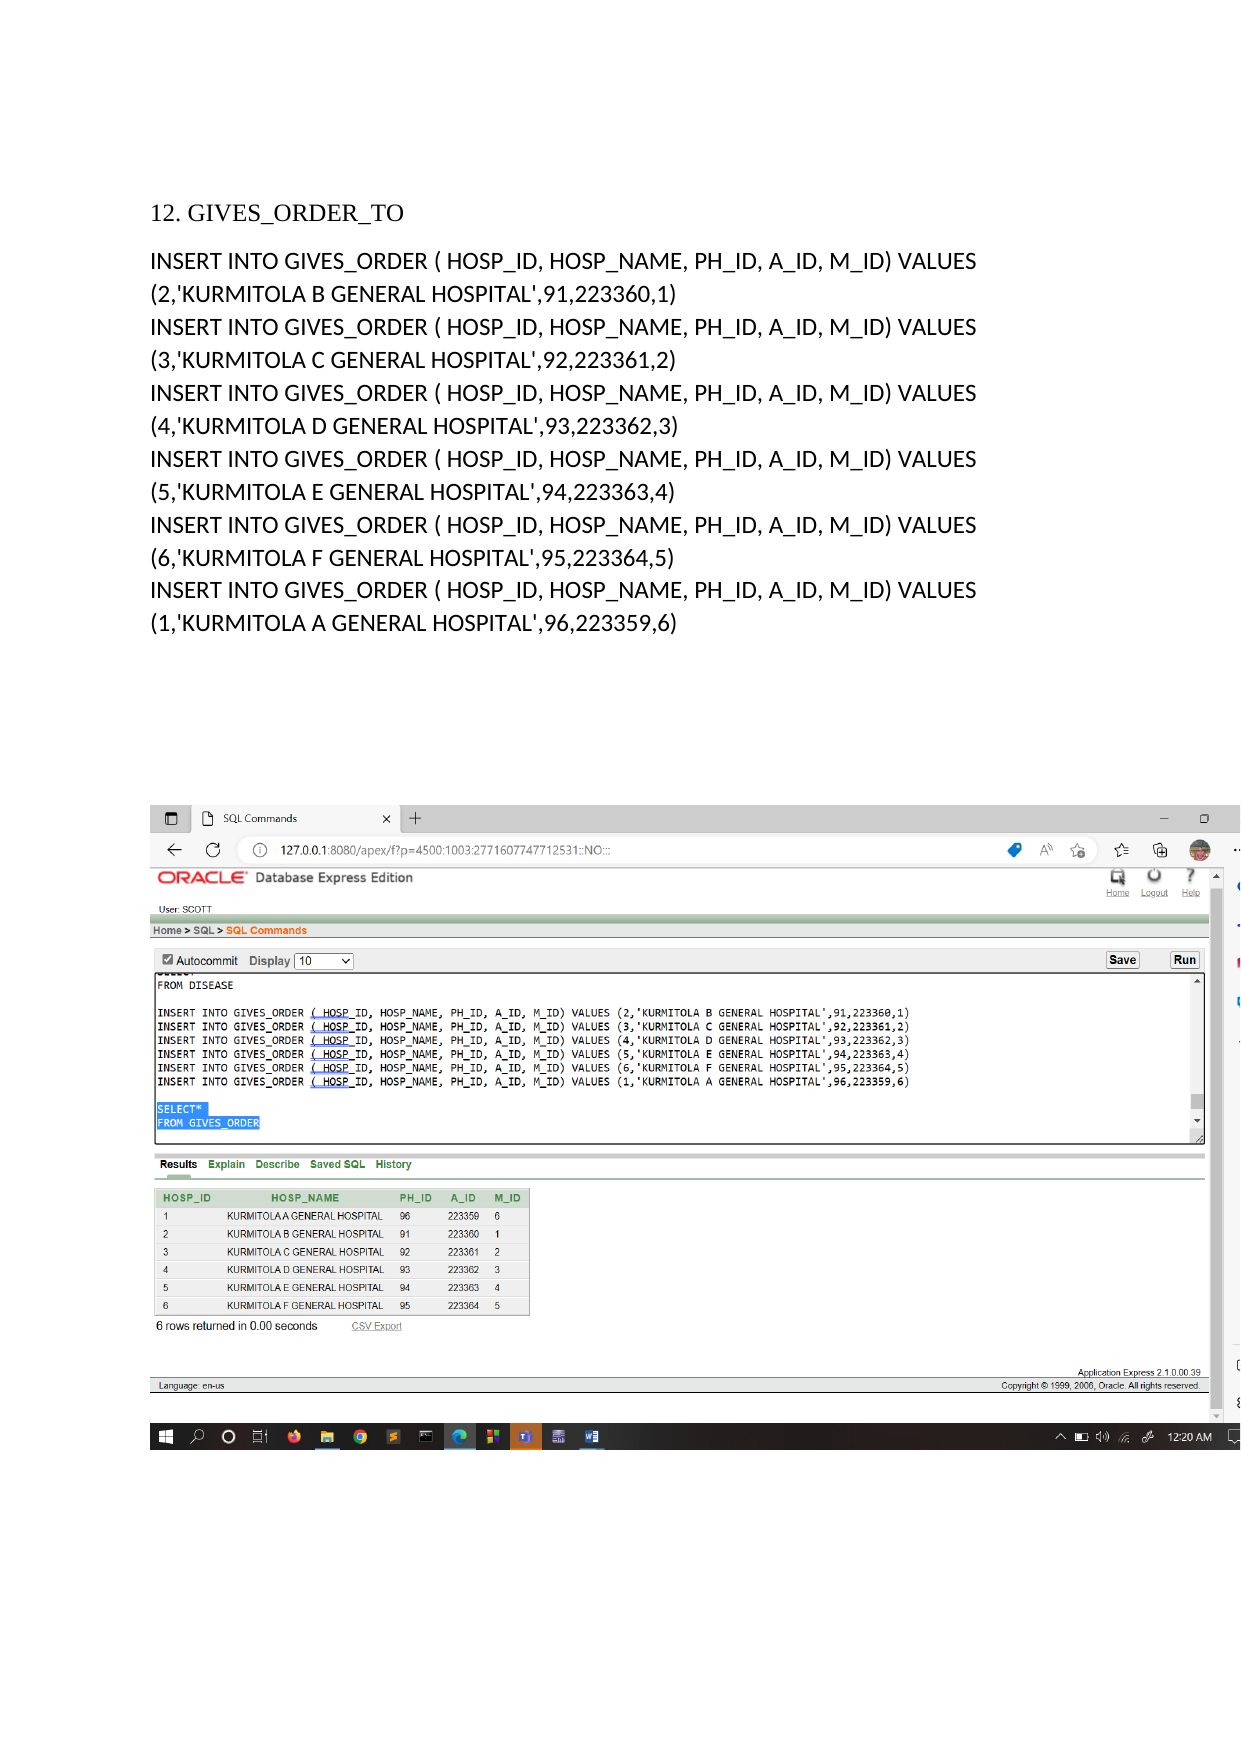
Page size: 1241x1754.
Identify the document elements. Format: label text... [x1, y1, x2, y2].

text INSERT INTO GIVES_ORDER ( HOSP_ID, HOSP_NAME, PH_ID, A_ID, M_ID) VALUES (4,'KURMITOLA D GENERAL HOSPITAL',93,223362,3) [150, 377, 1090, 441]
text INSERT INTO GIVES_ORDER ( HOSP_ID, HOSP_NAME, PH_ID, A_ID, M_ID) VALUES (3,'KURMITOLA C GENERAL HOSPITAL',92,223361,2) [150, 311, 1090, 375]
text INSERT INTO GIVES_ORDER ( HOSP_ID, HOSP_NAME, PH_ID, A_ID, M_ID) VALUES (6,'KURMITOLA F GENERAL HOSPITAL',95,223364,5) [150, 509, 1090, 572]
text INSERT INTO GIVES_ORDER ( HOSP_ID, HOSP_NAME, PH_ID, A_ID, M_ID) VALUES (2,'KURMITOLA B GENERAL HOSPITAL',91,223360,1) [150, 245, 1090, 309]
text 12. GIVES_ORDER_TO [150, 198, 1090, 226]
text INSERT INTO GIVES_ORDER ( HOSP_ID, HOSP_NAME, PH_ID, A_ID, M_ID) VALUES (1,'KURMITOLA A GENERAL HOSPITAL',96,223359,6) [150, 574, 1090, 638]
picture [150, 805, 1241, 1450]
text INSERT INTO GIVES_ORDER ( HOSP_ID, HOSP_NAME, PH_ID, A_ID, M_ID) VALUES (5,'KURMITOLA E GENERAL HOSPITAL',94,223363,4) [150, 443, 1090, 506]
